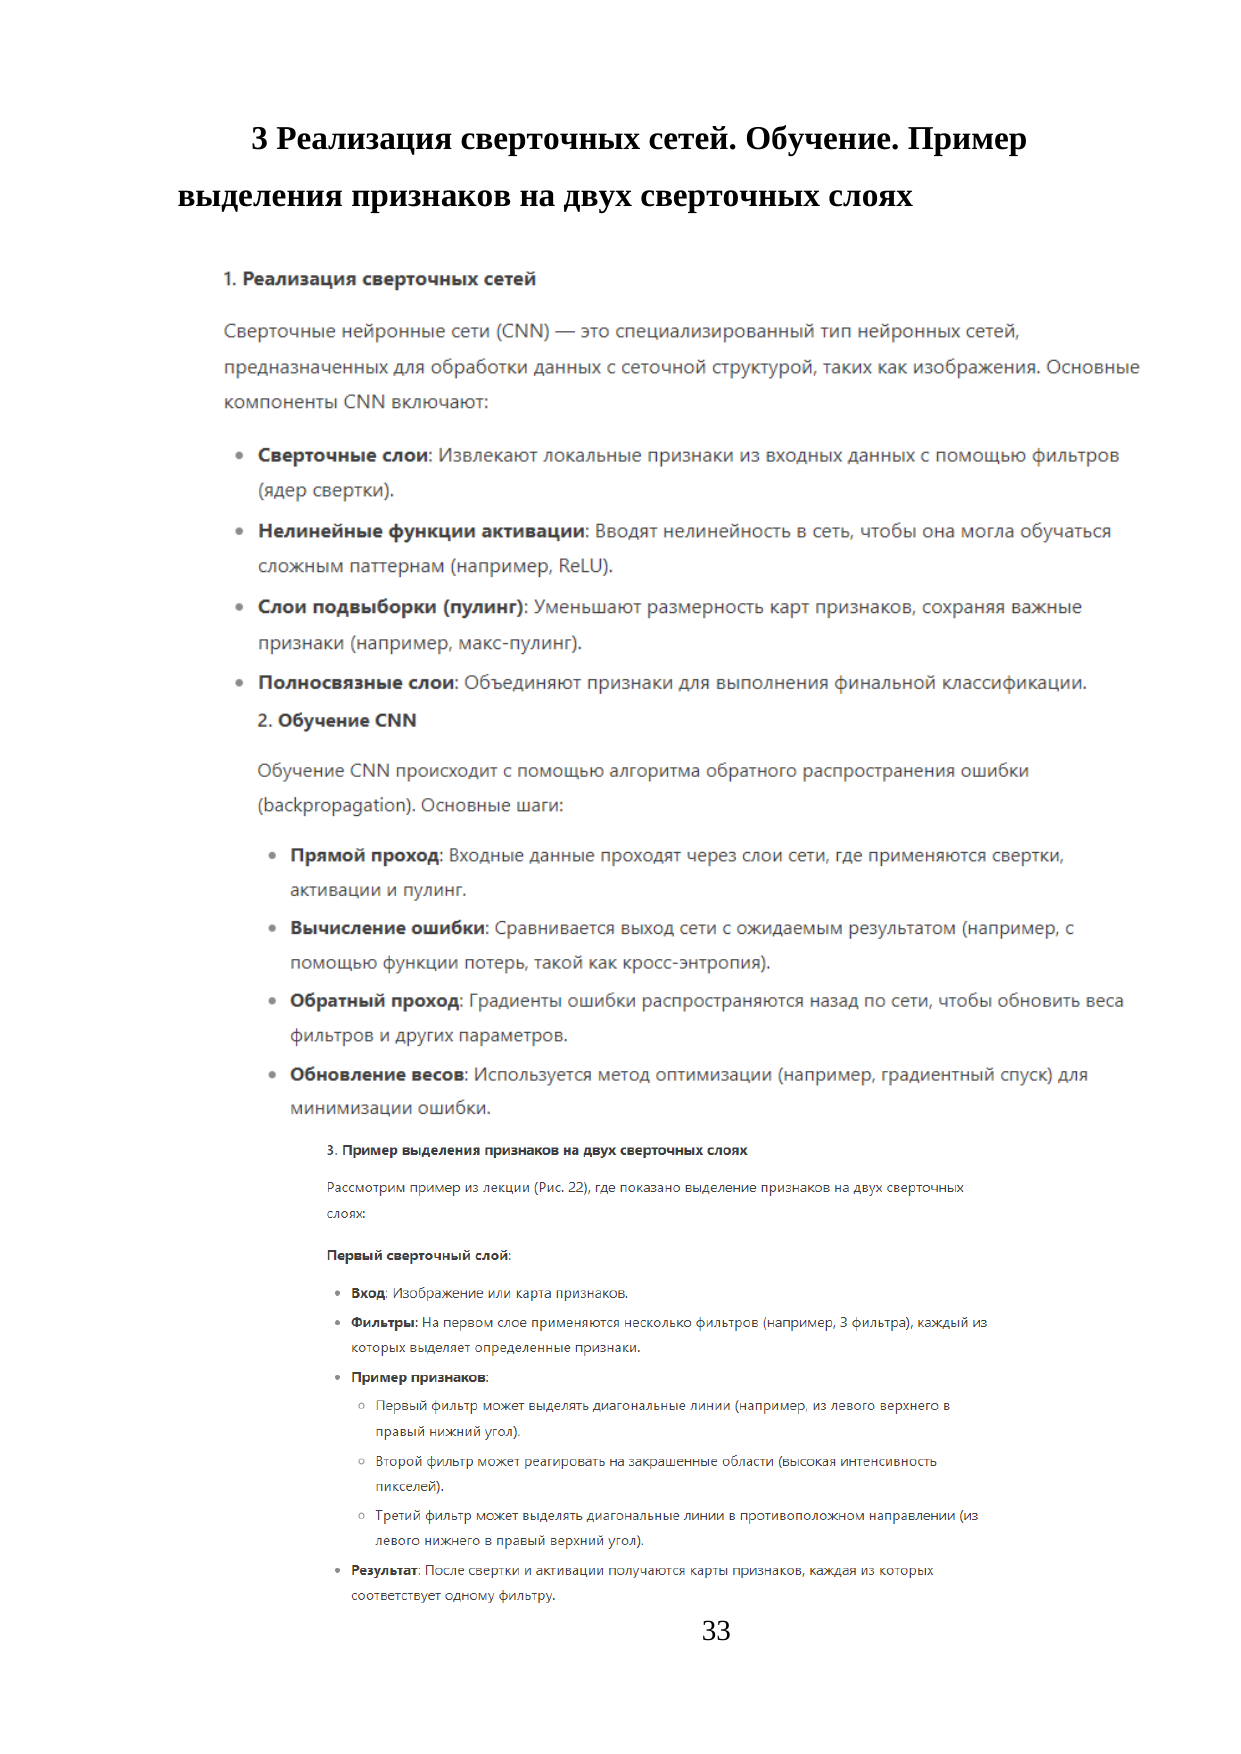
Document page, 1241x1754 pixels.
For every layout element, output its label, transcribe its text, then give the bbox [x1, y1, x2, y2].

picture [207, 258, 1151, 1611]
subtitle 3 Реализация сверточных сетей. Обучение. Пример выделения признаков на двух сверточных слоях [177, 118, 1181, 214]
